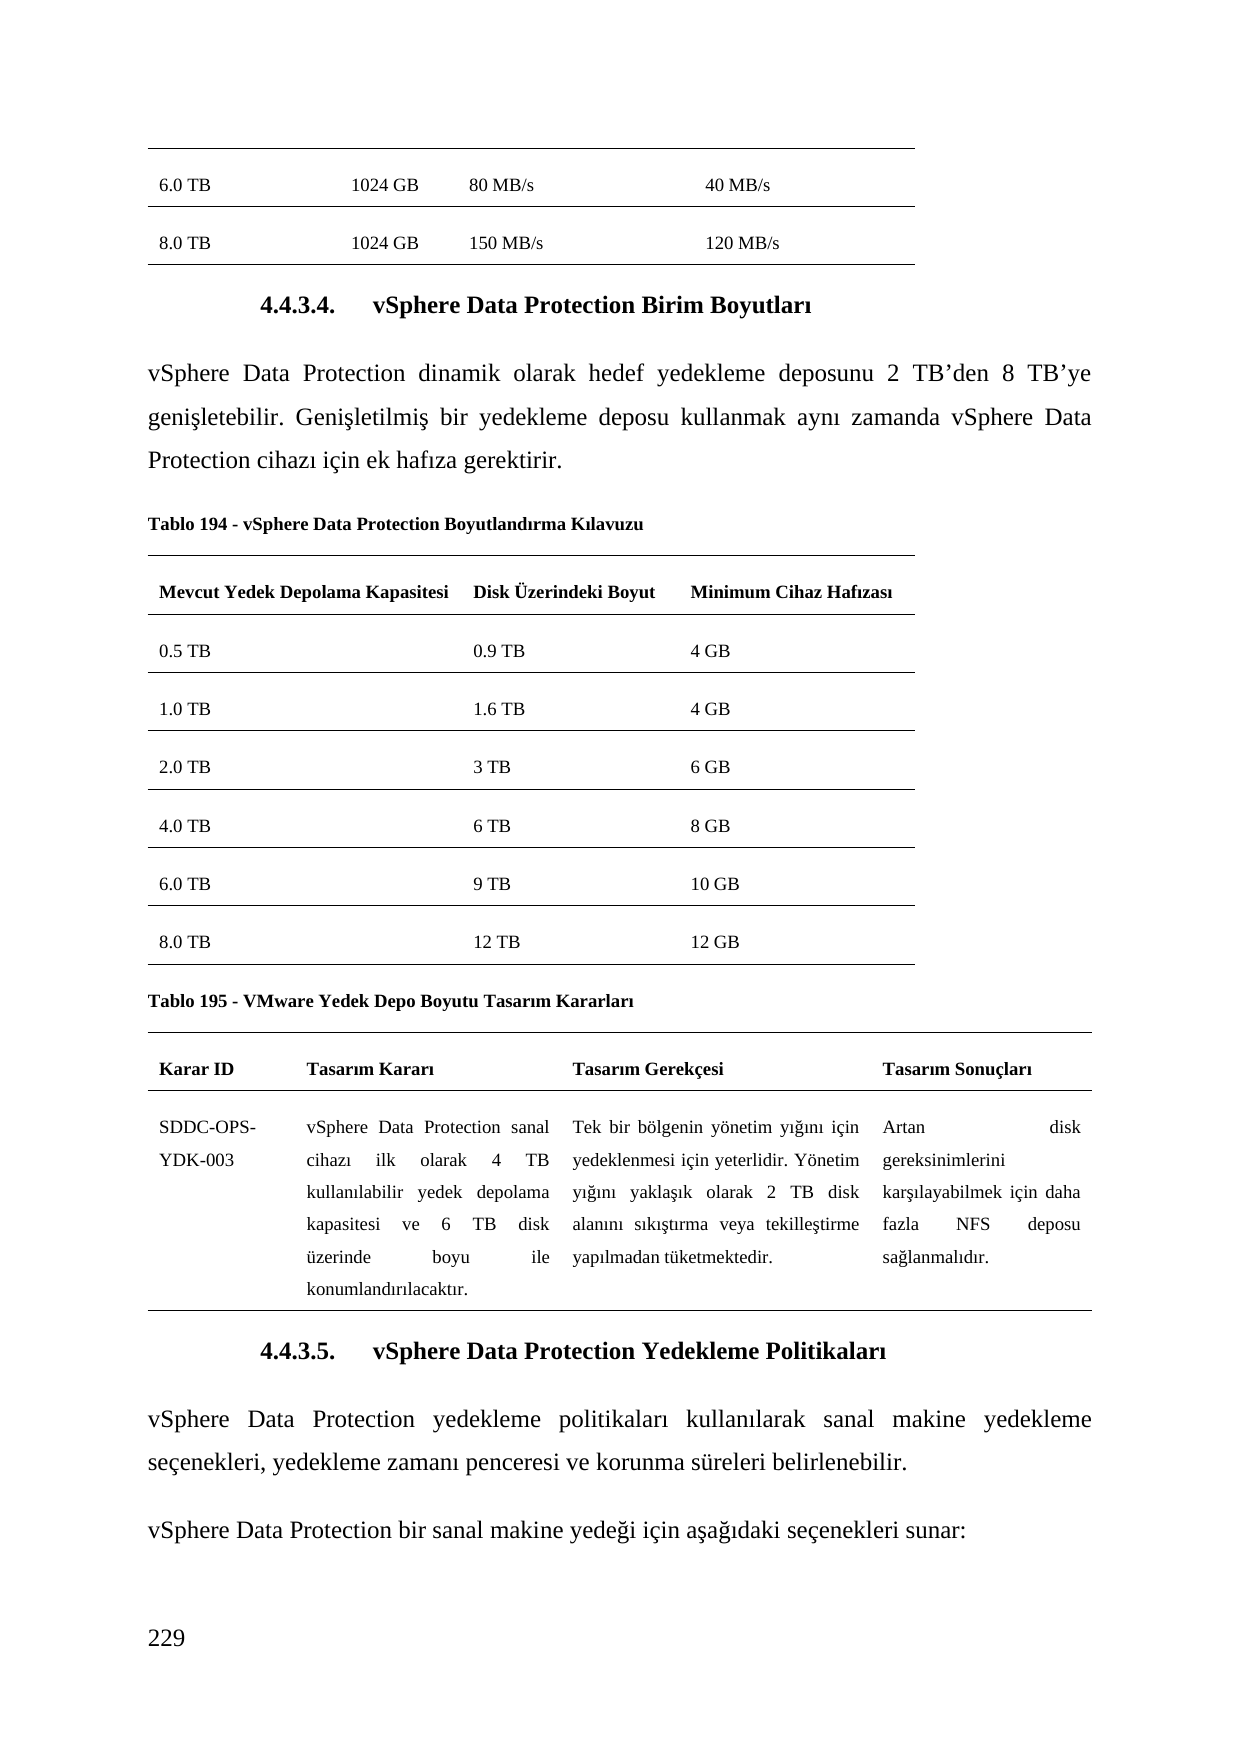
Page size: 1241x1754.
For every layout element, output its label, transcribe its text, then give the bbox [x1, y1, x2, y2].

text vSphere Data Protection bir sanal makine yedeği için aşağıdaki seçenekleri sunar: [148, 1516, 1093, 1544]
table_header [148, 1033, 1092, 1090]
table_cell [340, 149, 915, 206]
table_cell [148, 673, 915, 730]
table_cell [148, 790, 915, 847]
list vSphere Data Protection Yedekleme Politikaları [260, 1336, 1093, 1365]
text Tablo 194 - vSphere Data Protection Boyutlandırma Kılavuzu [148, 513, 1093, 534]
text Tablo 195 - VMware Yedek Depo Boyutu Tasarım Kararları [148, 989, 1093, 1011]
list vSphere Data Protection Birim Boyutları [260, 290, 1093, 319]
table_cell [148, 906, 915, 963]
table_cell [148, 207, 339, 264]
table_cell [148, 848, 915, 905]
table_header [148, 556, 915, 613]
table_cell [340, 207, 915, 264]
text vSphere Data Protection yedekleme politikaları kullanılarak sanal makine yedekleme seçenekleri, yedekleme zamanı penceresi ve korunma süreleri belirlenebilir. [148, 1404, 1093, 1476]
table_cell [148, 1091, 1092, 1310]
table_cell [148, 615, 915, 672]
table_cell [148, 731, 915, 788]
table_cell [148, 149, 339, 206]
text vSphere Data Protection dinamik olarak hedef yedekleme deposunu 2 TB’den 8 TB’ye genişletebilir. Genişletilmiş bir yedekleme deposu kullanmak aynı zamanda vSphere Data Protection cihazı için ek hafıza gerektirir. [148, 358, 1093, 473]
